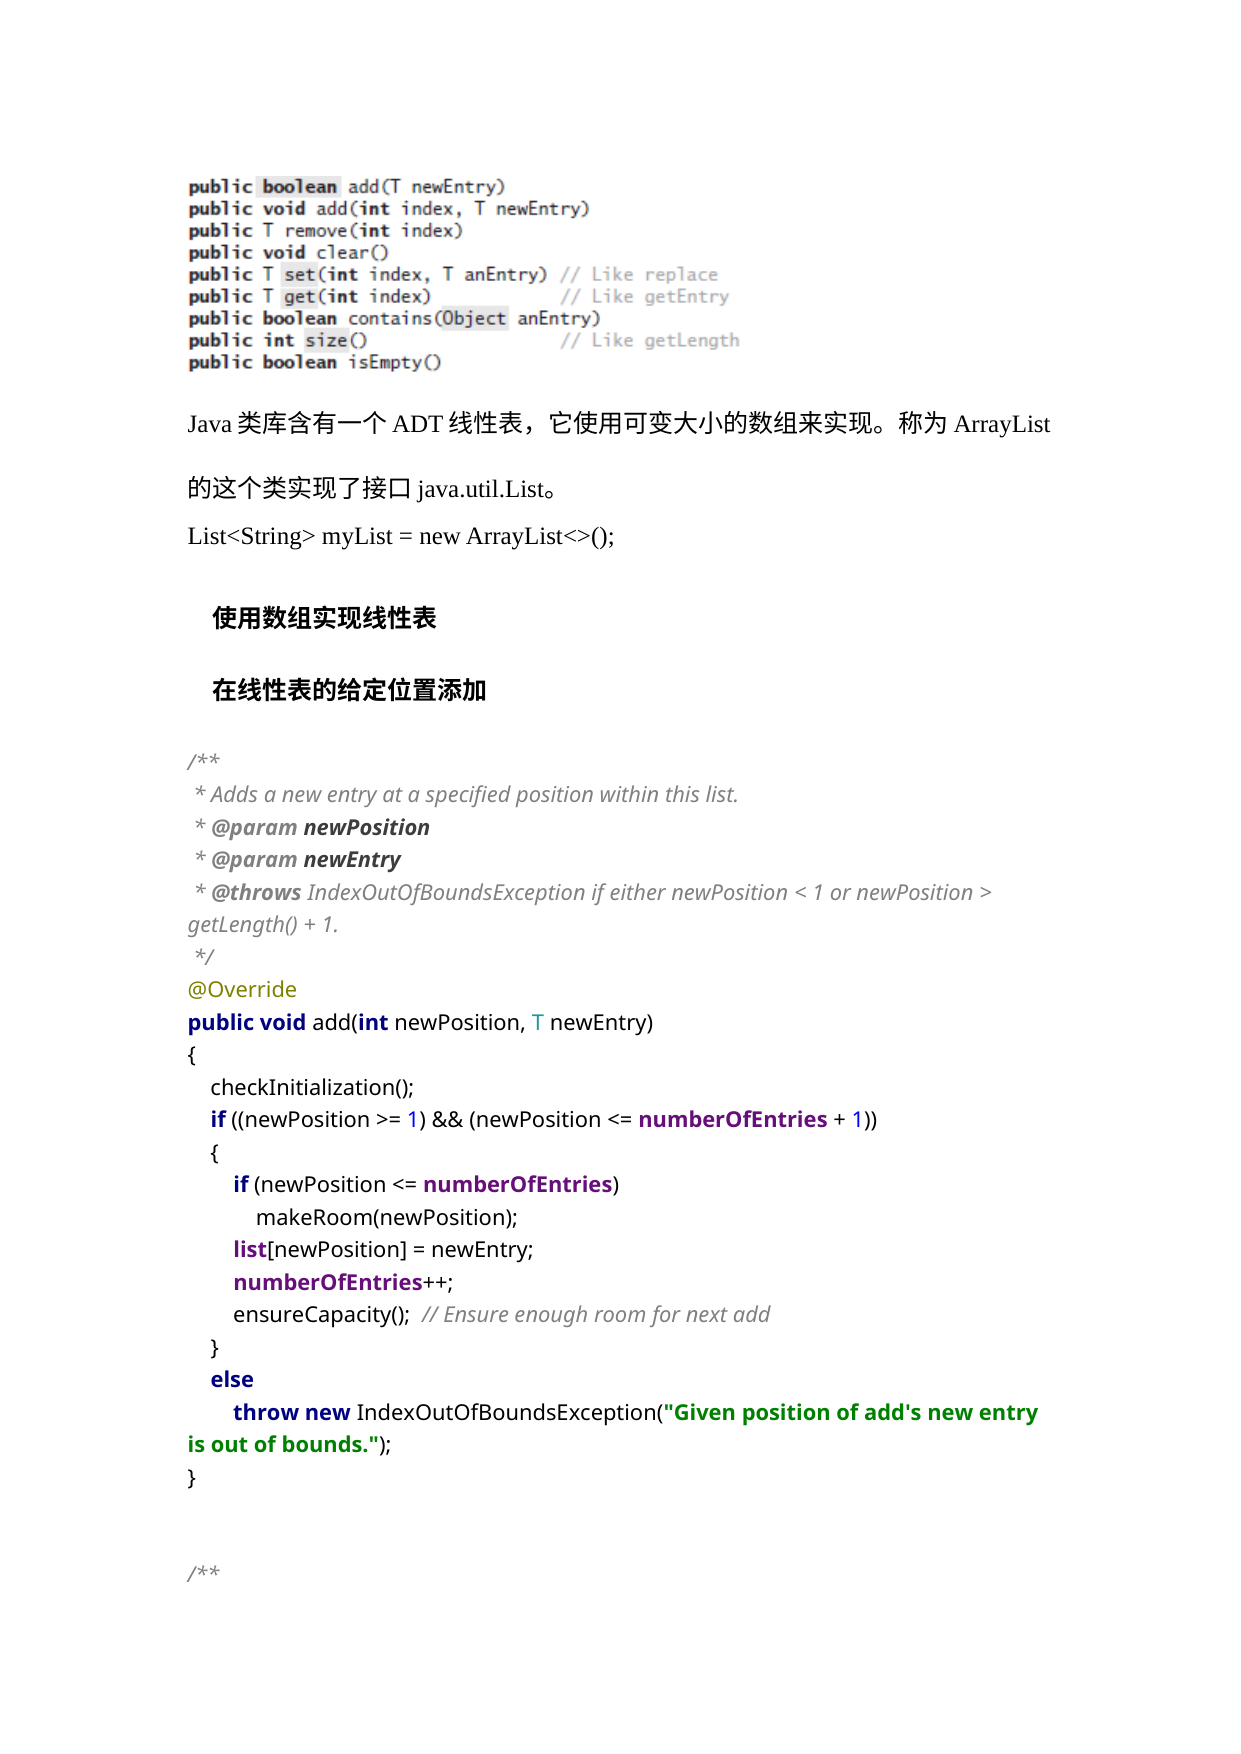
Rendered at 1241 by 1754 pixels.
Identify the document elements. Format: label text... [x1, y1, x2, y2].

subtitle 在线性表的给定位置添加 [187, 656, 1053, 721]
subtitle 使用数组实现线性表 [187, 584, 1053, 649]
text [187, 745, 1053, 1590]
picture [187, 176, 744, 375]
text Java类库含有一个ADT线性表，它使用可变大小的数组来实现。称为ArrayList的这个类实现了接口java.util.List。 [187, 389, 1053, 519]
text List<String> myList = new ArrayList<>(); [187, 519, 1053, 552]
